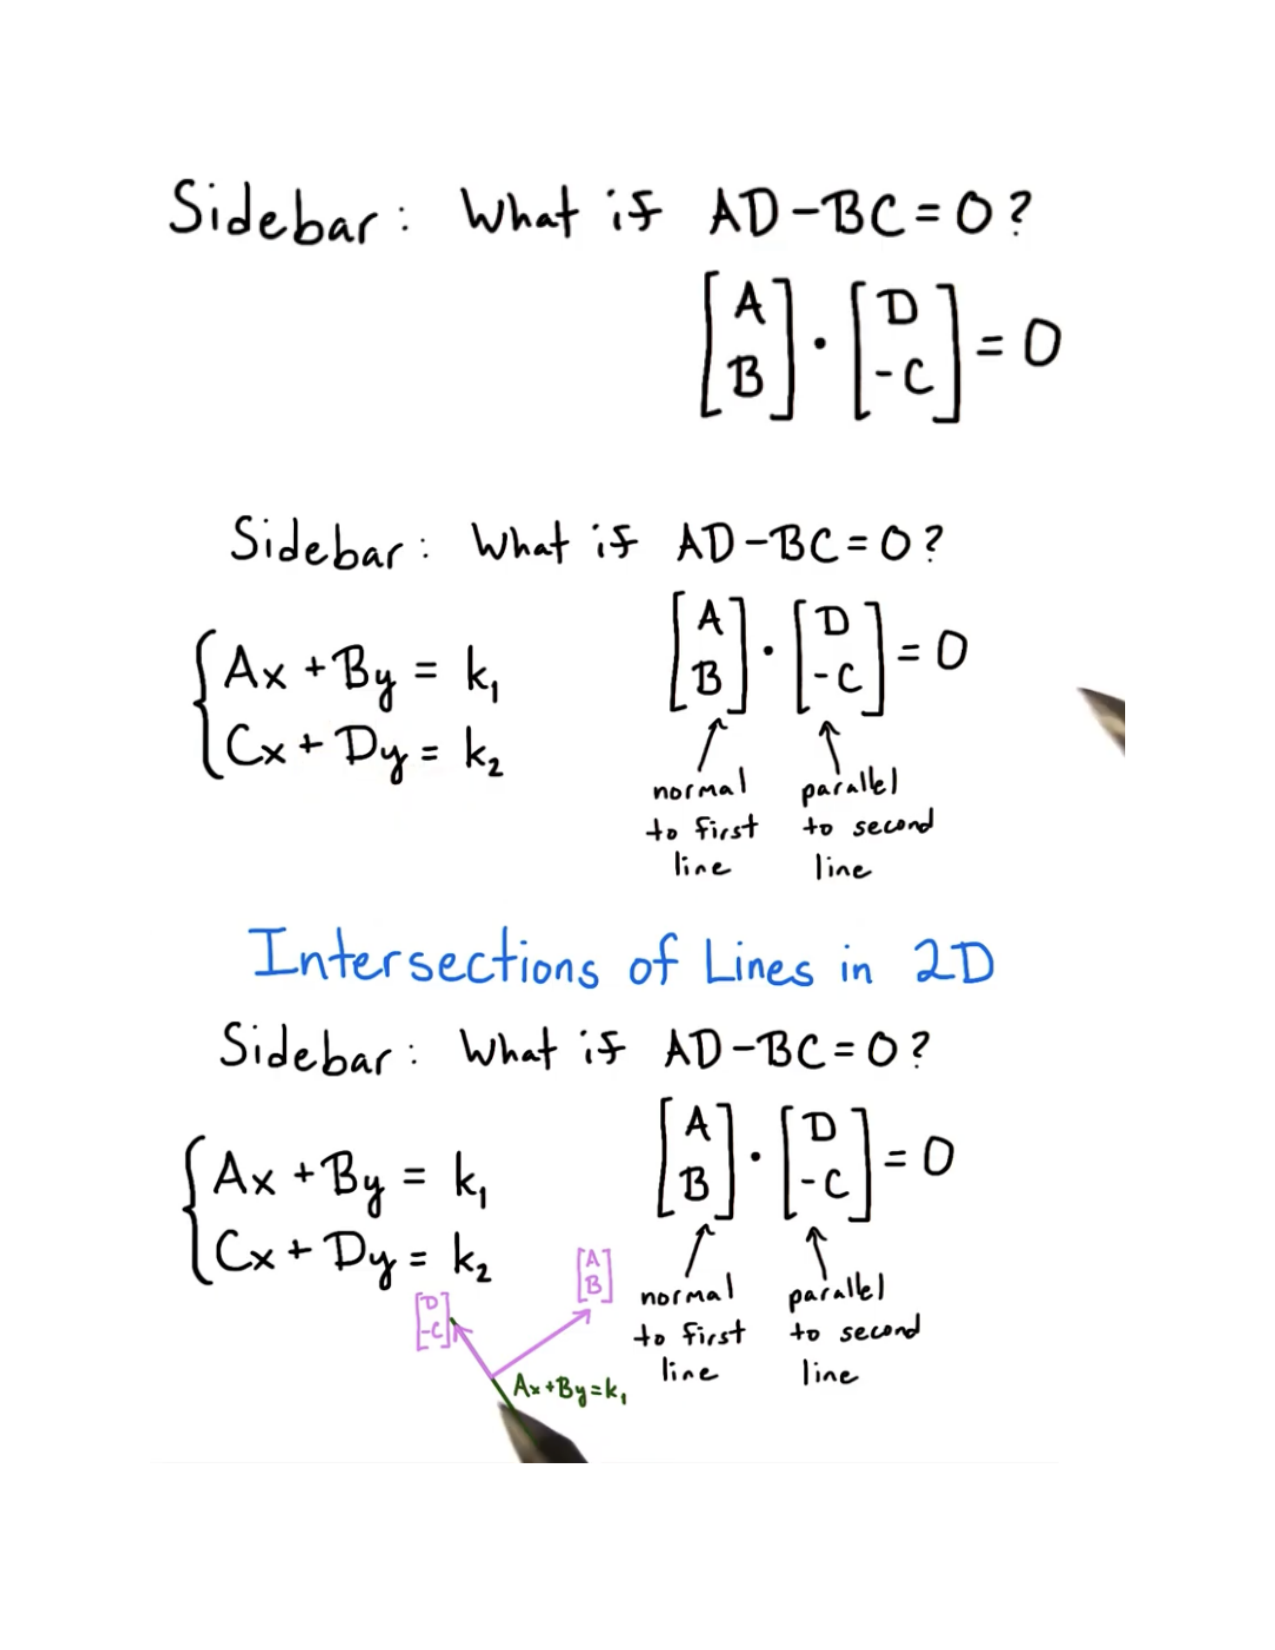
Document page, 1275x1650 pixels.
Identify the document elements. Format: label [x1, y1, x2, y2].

picture [150, 493, 1125, 1488]
picture [150, 150, 1125, 463]
